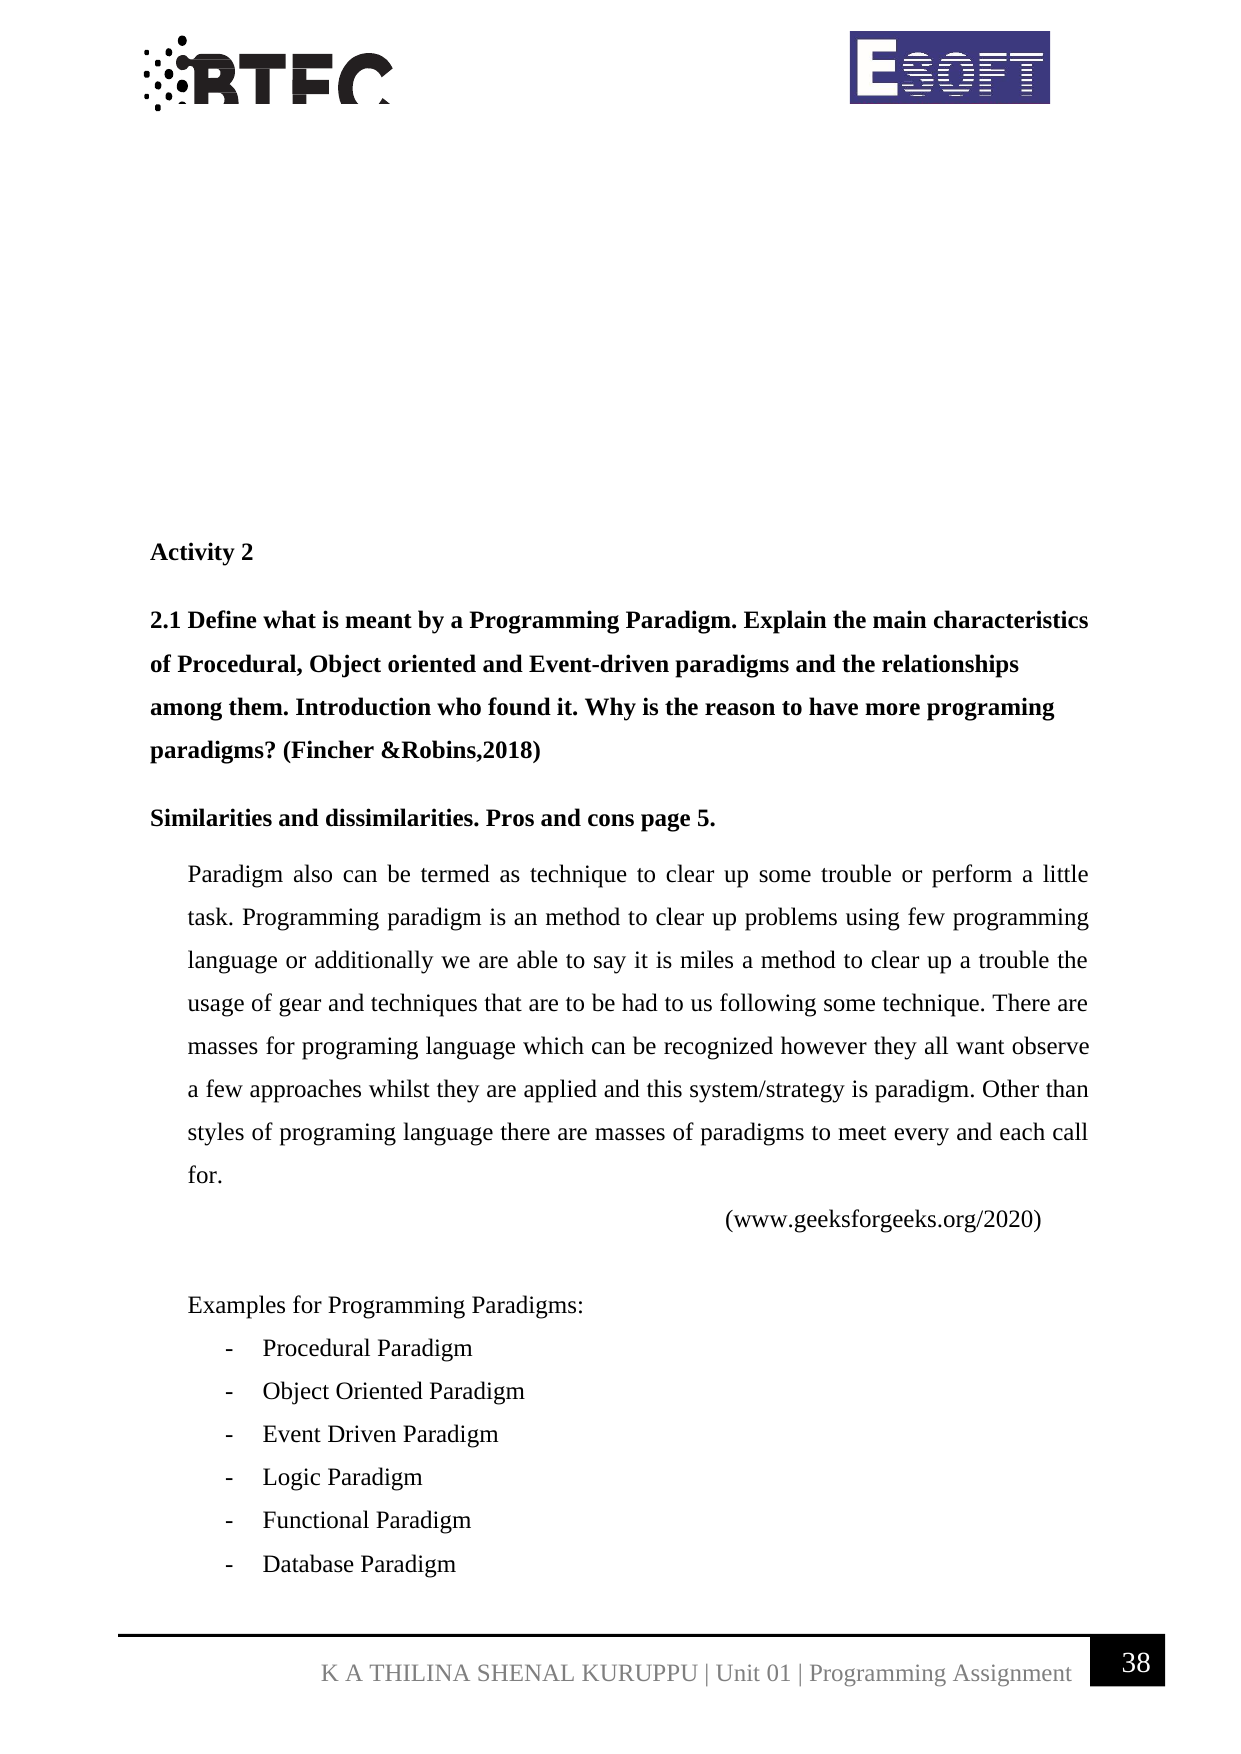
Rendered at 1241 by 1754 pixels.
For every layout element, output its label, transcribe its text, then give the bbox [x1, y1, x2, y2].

list Examples for Programming Paradigms: [187, 1290, 1090, 1319]
list (www.geeksforgeeks.org/2020) [187, 1204, 1090, 1232]
subtitle Activity 2 [150, 537, 1090, 566]
list Logic Paradigm [225, 1462, 1090, 1491]
picture [849, 31, 1051, 104]
subtitle 2.1 Define what is meant by a Programming Paradigm. Explain the main characteristics of Procedural, Object oriented and Event-driven paradigms and the relationships among them. Introduction who found it. Why is the reason to have more programing paradigms? (Fincher &Robins,2018) [150, 606, 1090, 764]
list Paradigm also can be termed as technique to clear up some trouble or perform a little task. Programming paradigm is an method to clear up problems using few programming language or additionally we are able to say it is miles a method to clear up a trouble the usage of gear and techniques that are to be had to us following some technique. There are masses for programing language which can be recognized however they all want observe a few approaches whilst they are applied and this system/strategy is paradigm. Other than styles of programing language there are masses of paradigms to meet every and each call for. [187, 859, 1090, 1189]
list Event Driven Paradigm [225, 1419, 1090, 1448]
list Procedural Paradigm [225, 1333, 1090, 1362]
list Database Paradigm [225, 1549, 1090, 1577]
subtitle Similarities and dissimilarities. Pros and cons page 5. [150, 803, 1090, 832]
list Functional Paradigm [225, 1506, 1090, 1534]
list Object Oriented Paradigm [225, 1376, 1090, 1405]
